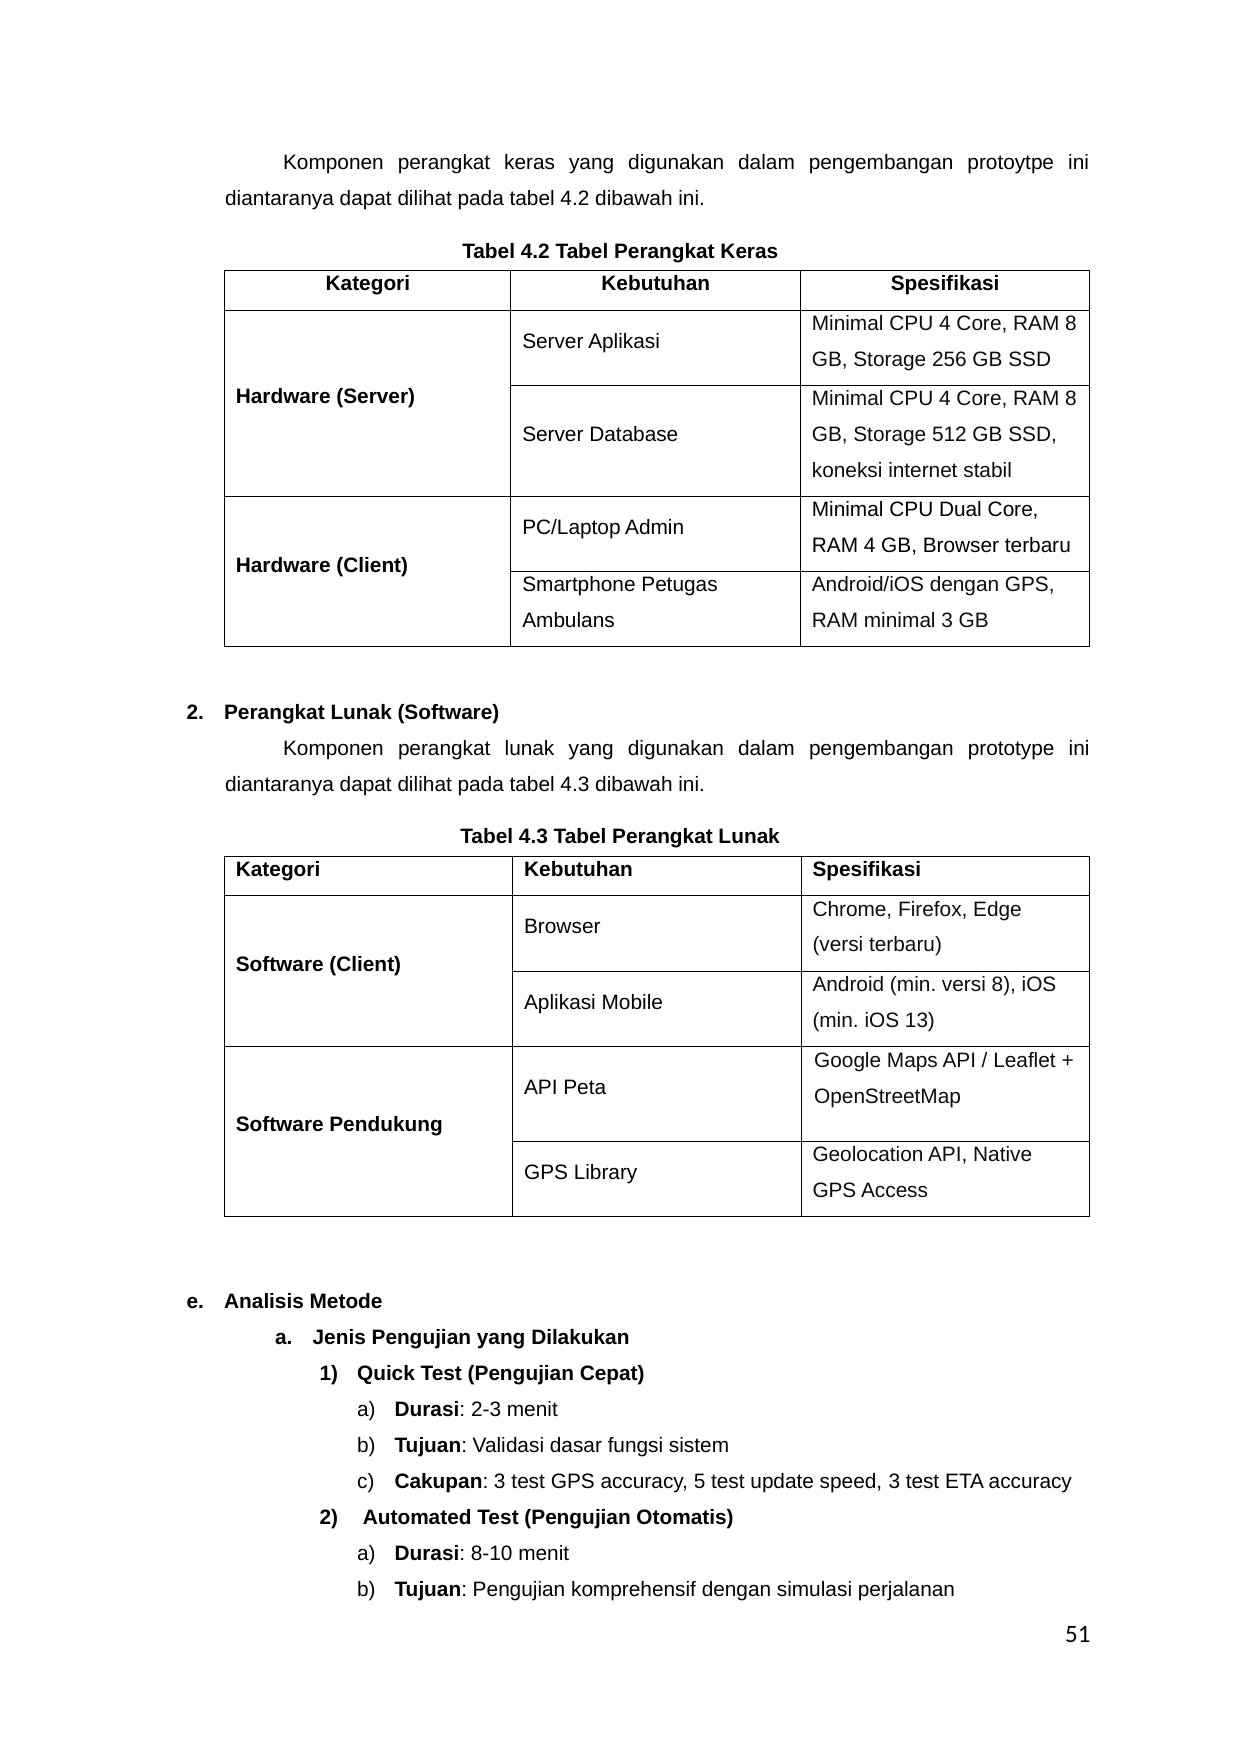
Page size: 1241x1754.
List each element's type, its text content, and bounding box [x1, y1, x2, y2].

list Jenis Pengujian yang Dilakukan [275, 1325, 1090, 1349]
list Tujuan: Validasi dasar fungsi sistem [357, 1433, 1090, 1457]
table_cell Minimal CPU Dual Core, RAM 4 GB, Browser terbaru [801, 497, 1089, 571]
table_header Kategori [225, 857, 512, 895]
table_cell Software (Client) [225, 896, 512, 1046]
table_cell Hardware (Client) [225, 497, 510, 646]
table_cell Minimal CPU 4 Core, RAM 8 GB, Storage 256 GB SSD [801, 311, 1089, 385]
table_header Spesifikasi [801, 271, 1089, 309]
list Analisis Metode [186, 1289, 1090, 1313]
table_cell GPS Library [513, 1142, 801, 1216]
table_cell Server Database [511, 386, 800, 496]
list Komponen perangkat lunak yang digunakan dalam pengembangan prototype ini diantaranya dapat dilihat pada tabel 4.3 dibawah ini. [225, 736, 1090, 796]
table_cell Server Aplikasi [511, 311, 800, 385]
table_cell Software Pendukung [225, 1047, 512, 1216]
table_cell PC/Laptop Admin [511, 497, 800, 571]
table_cell Smartphone Petugas Ambulans [511, 572, 800, 646]
table_cell API Peta [513, 1047, 801, 1141]
table_header Spesifikasi [802, 857, 1089, 895]
table_cell Geolocation API, Native GPS Access [802, 1142, 1089, 1216]
list Komponen perangkat keras yang digunakan dalam pengembangan protoytpe ini diantaranya dapat dilihat pada tabel 4.2 dibawah ini. [225, 150, 1090, 210]
table_cell Browser [513, 896, 801, 971]
list Cakupan: 3 test GPS accuracy, 5 test update speed, 3 test ETA accuracy [357, 1469, 1090, 1493]
list Durasi: 8-10 menit [357, 1541, 1090, 1564]
list Perangkat Lunak (Software) [186, 700, 1090, 724]
list Automated Test (Pengujian Otomatis) [319, 1504, 1090, 1528]
list Tujuan: Pengujian komprehensif dengan simulasi perjalanan [357, 1576, 1090, 1600]
list Quick Test (Pengujian Cepat) [319, 1361, 1090, 1385]
table_cell Android/iOS dengan GPS, RAM minimal 3 GB [801, 572, 1089, 646]
table_cell Chrome, Firefox, Edge (versi terbaru) [802, 896, 1089, 971]
table_header Kebutuhan [513, 857, 801, 895]
subtitle Tabel 4.2 Tabel Perangkat Keras [150, 238, 1090, 262]
subtitle Tabel 4.3 Tabel Perangkat Lunak [150, 824, 1090, 848]
table_cell [802, 1047, 1089, 1141]
table_cell Hardware (Server) [225, 311, 510, 496]
list Durasi: 2-3 menit [357, 1397, 1090, 1421]
table_header Kategori [225, 271, 510, 309]
table_cell Aplikasi Mobile [513, 972, 801, 1046]
table_cell Android (min. versi 8), iOS (min. iOS 13) [802, 972, 1089, 1046]
table_cell Minimal CPU 4 Core, RAM 8 GB, Storage 512 GB SSD, koneksi internet stabil [801, 386, 1089, 496]
table_header Kebutuhan [511, 271, 800, 309]
